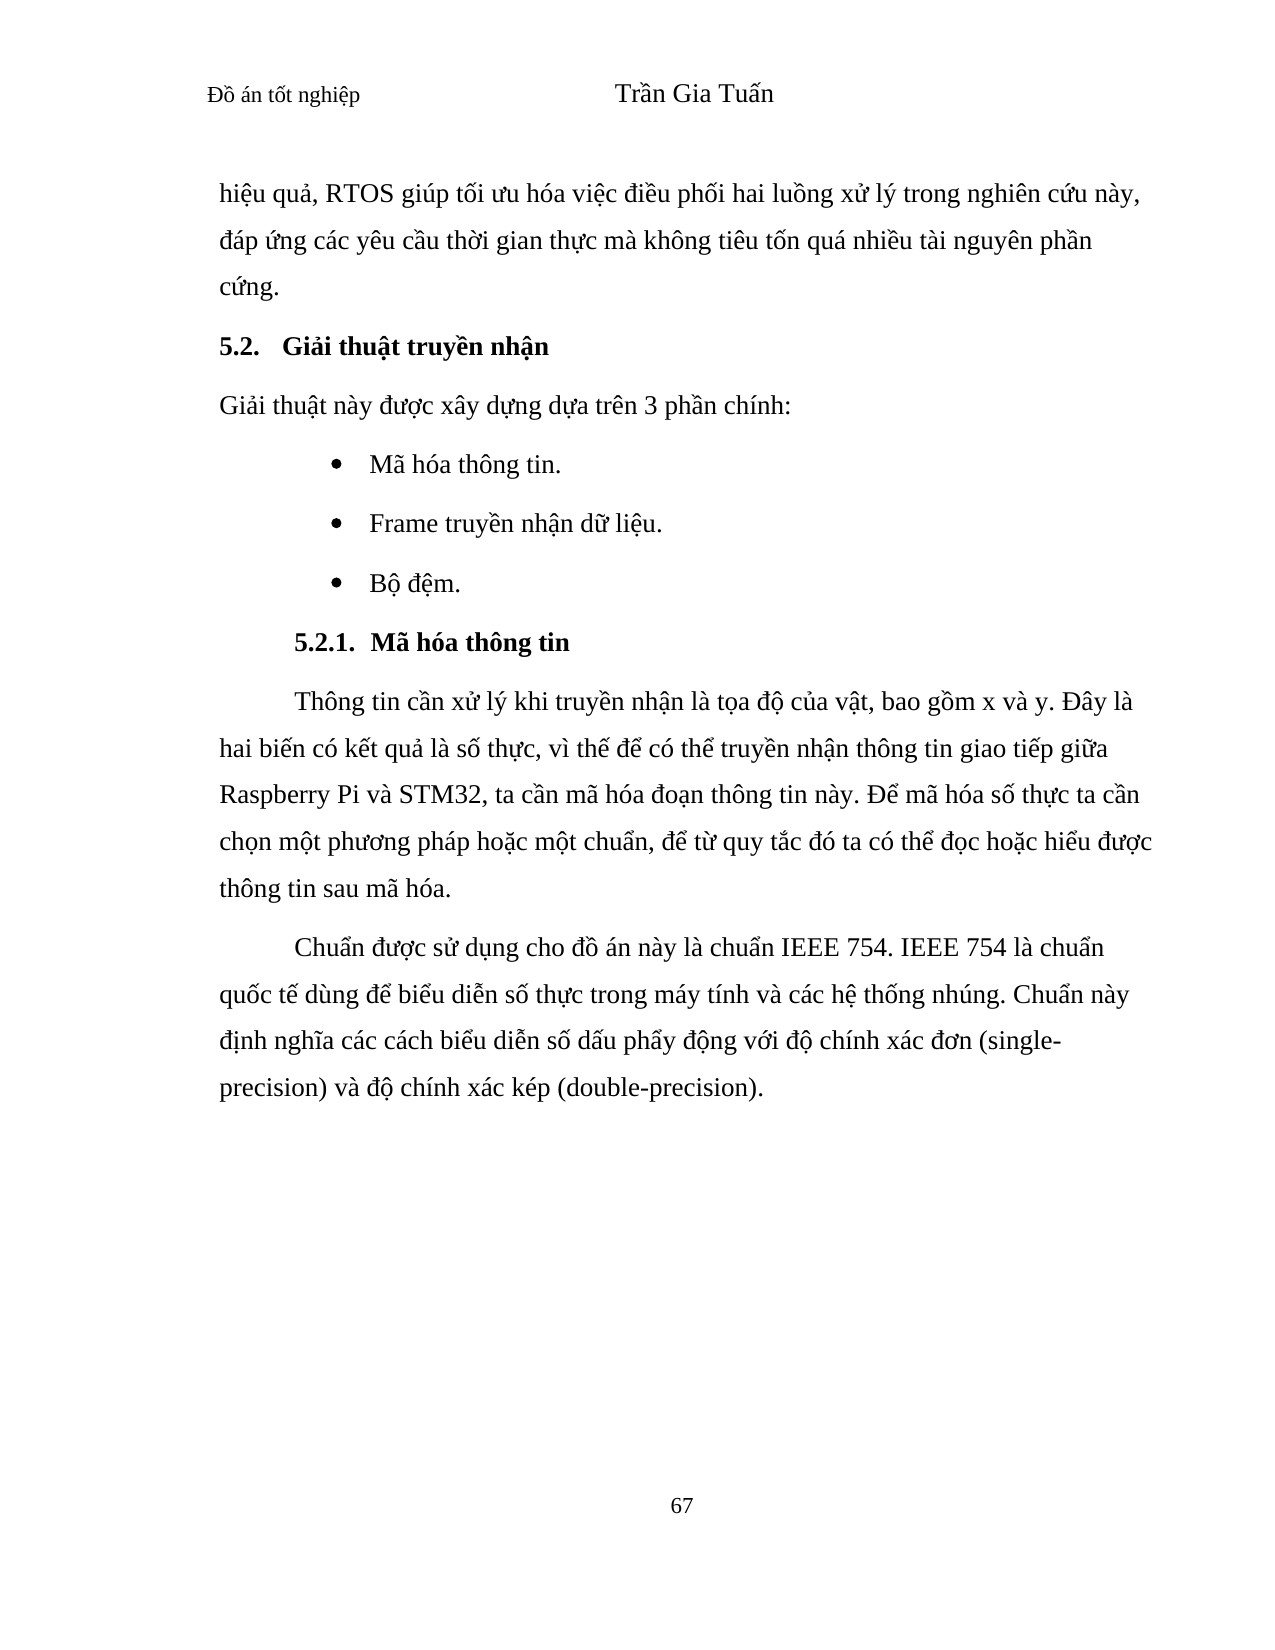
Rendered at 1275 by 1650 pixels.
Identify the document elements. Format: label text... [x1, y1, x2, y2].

text Chuẩn được sử dụng cho đồ án này là chuẩn IEEE 754. IEEE 754 là chuẩn quốc tế dùng để biểu diễn số thực trong máy tính và các hệ thống nhúng. Chuẩn này định nghĩa các cách biểu diễn số dấu phẩy động với độ chính xác đơn (single-precision) và độ chính xác kép (double-precision). [219, 931, 1157, 1102]
text Giải thuật này được xây dựng dựa trên 3 phần chính: [207, 389, 1157, 420]
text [219, 177, 1157, 302]
list Frame truyền nhận dữ liệu. [332, 507, 1157, 539]
list Bộ đệm. [332, 567, 1157, 598]
list Mã hóa thông tin. [332, 448, 1157, 479]
subtitle Mã hóa thông tin [219, 626, 1157, 657]
text Thông tin cần xử lý khi truyền nhận là tọa độ của vật, bao gồm x và y. Đây là hai biến có kết quả là số thực, vì thế để có thể truyền nhận thông tin giao tiếp giữa Raspberry Pi và STM32, ta cần mã hóa đoạn thông tin này. Để mã hóa số thực ta cần chọn một phương pháp hoặc một chuẩn, để từ quy tắc đó ta có thể đọc hoặc hiểu được thông tin sau mã hóa. [219, 685, 1157, 903]
subtitle Giải thuật truyền nhận [219, 330, 1157, 361]
